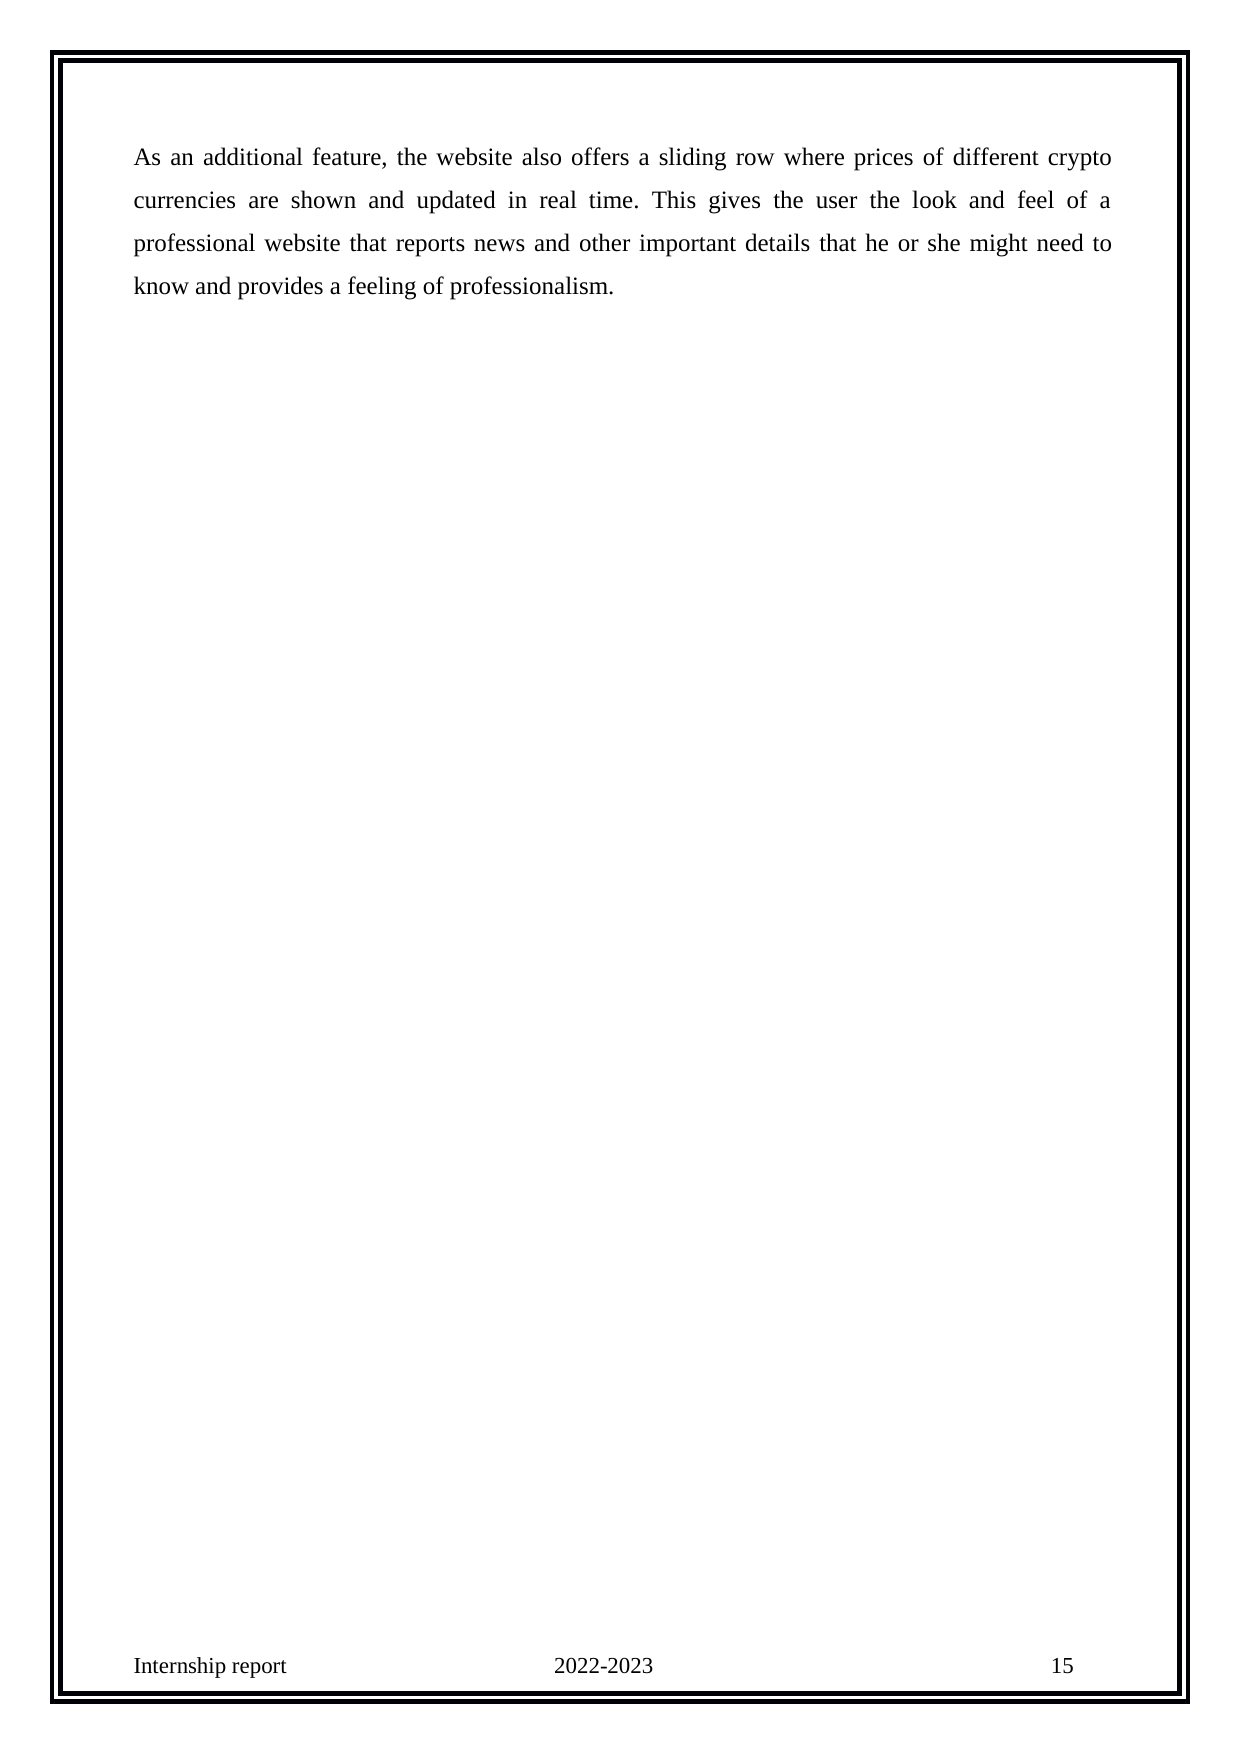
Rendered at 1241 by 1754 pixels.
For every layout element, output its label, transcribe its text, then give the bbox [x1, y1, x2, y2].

text As an additional feature, the website also offers a sliding row where prices of different crypto currencies are shown and updated in real time. This gives the user the look and feel of a professional website that reports news and other important details that he or she might need to know and provides a feeling of professionalism. [133, 142, 1113, 300]
